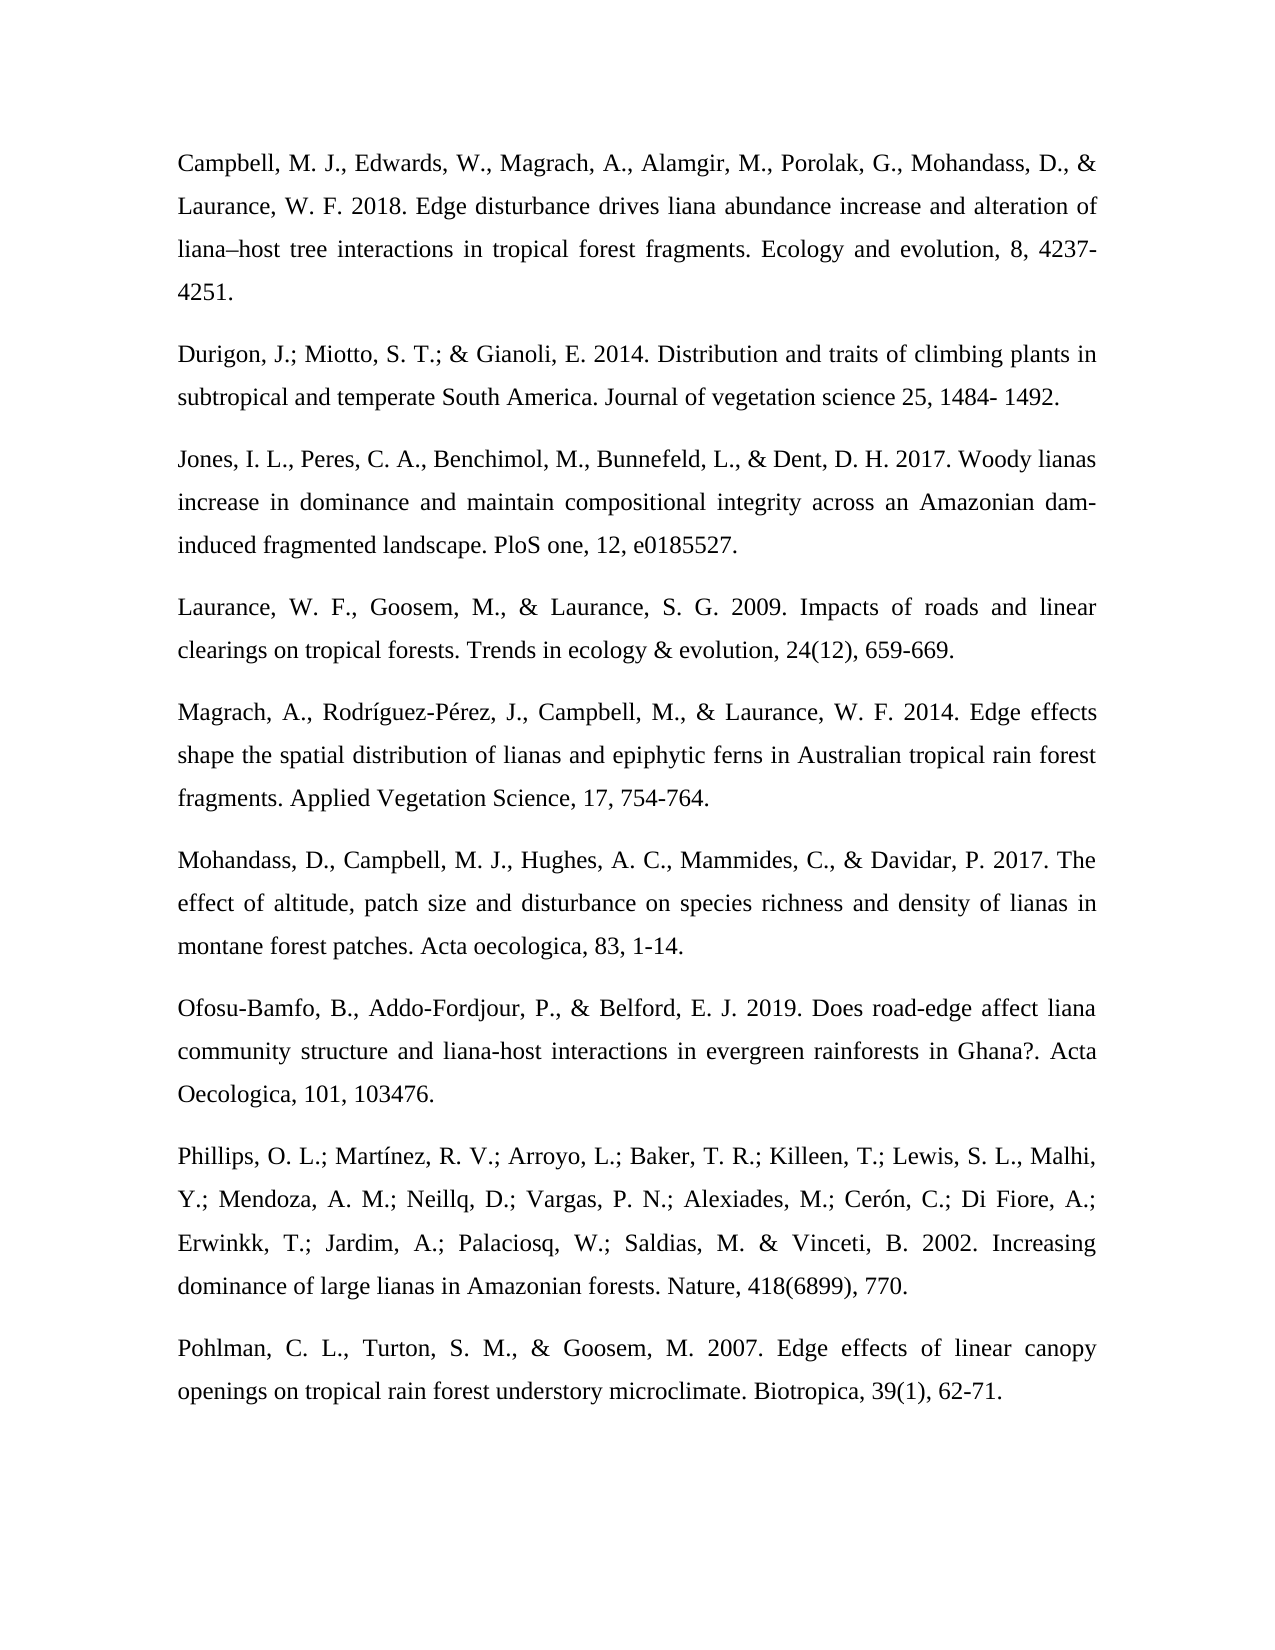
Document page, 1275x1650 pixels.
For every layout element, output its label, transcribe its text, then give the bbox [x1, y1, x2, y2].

text Campbell, M. J., Edwards, W., Magrach, A., Alamgir, M., Porolak, G., Mohandass, D., & Laurance, W. F. 2018. Edge disturbance drives liana abundance increase and alteration of liana–host tree interactions in tropical forest fragments. Ecology and evolution, 8, 4237-4251. [177, 148, 1098, 306]
text Ofosu-Bamfo, B., Addo-Fordjour, P., & Belford, E. J. 2019. Does road-edge affect liana community structure and liana-host interactions in evergreen rainforests in Ghana?. Acta Oecologica, 101, 103476. [177, 993, 1098, 1108]
text Phillips, O. L.; Martínez, R. V.; Arroyo, L.; Baker, T. R.; Killeen, T.; Lewis, S. L., Malhi, Y.; Mendoza, A. M.; Neillq, D.; Vargas, P. N.; Alexiades, M.; Cerón, C.; Di Fiore, A.; Erwinkk, T.; Jardim, A.; Palaciosq, W.; Saldias, M. & Vinceti, B. 2002. Increasing dominance of large lianas in Amazonian forests. Nature, 418(6899), 770. [177, 1141, 1098, 1299]
text Pohlman, C. L., Turton, S. M., & Goosem, M. 2007. Edge effects of linear canopy openings on tropical rain forest understory microclimate. Biotropica, 39(1), 62-71. [177, 1333, 1098, 1404]
text Durigon, J.; Miotto, S. T.; & Gianoli, E. 2014. Distribution and traits of climbing plants in subtropical and temperate South America. Journal of vegetation science 25, 1484- 1492. [177, 339, 1098, 411]
text Laurance, W. F., Goosem, M., & Laurance, S. G. 2009. Impacts of roads and linear clearings on tropical forests. Trends in ecology & evolution, 24(12), 659-669. [177, 592, 1098, 664]
text Magrach, A., Rodríguez‐Pérez, J., Campbell, M., & Laurance, W. F. 2014. Edge effects shape the spatial distribution of lianas and epiphytic ferns in Australian tropical rain forest fragments. Applied Vegetation Science, 17, 754-764. [177, 697, 1098, 812]
text Mohandass, D., Campbell, M. J., Hughes, A. C., Mammides, C., & Davidar, P. 2017. The effect of altitude, patch size and disturbance on species richness and density of lianas in montane forest patches. Acta oecologica, 83, 1-14. [177, 845, 1098, 960]
text Jones, I. L., Peres, C. A., Benchimol, M., Bunnefeld, L., & Dent, D. H. 2017. Woody lianas increase in dominance and maintain compositional integrity across an Amazonian dam-induced fragmented landscape. PloS one, 12, e0185527. [177, 444, 1098, 559]
